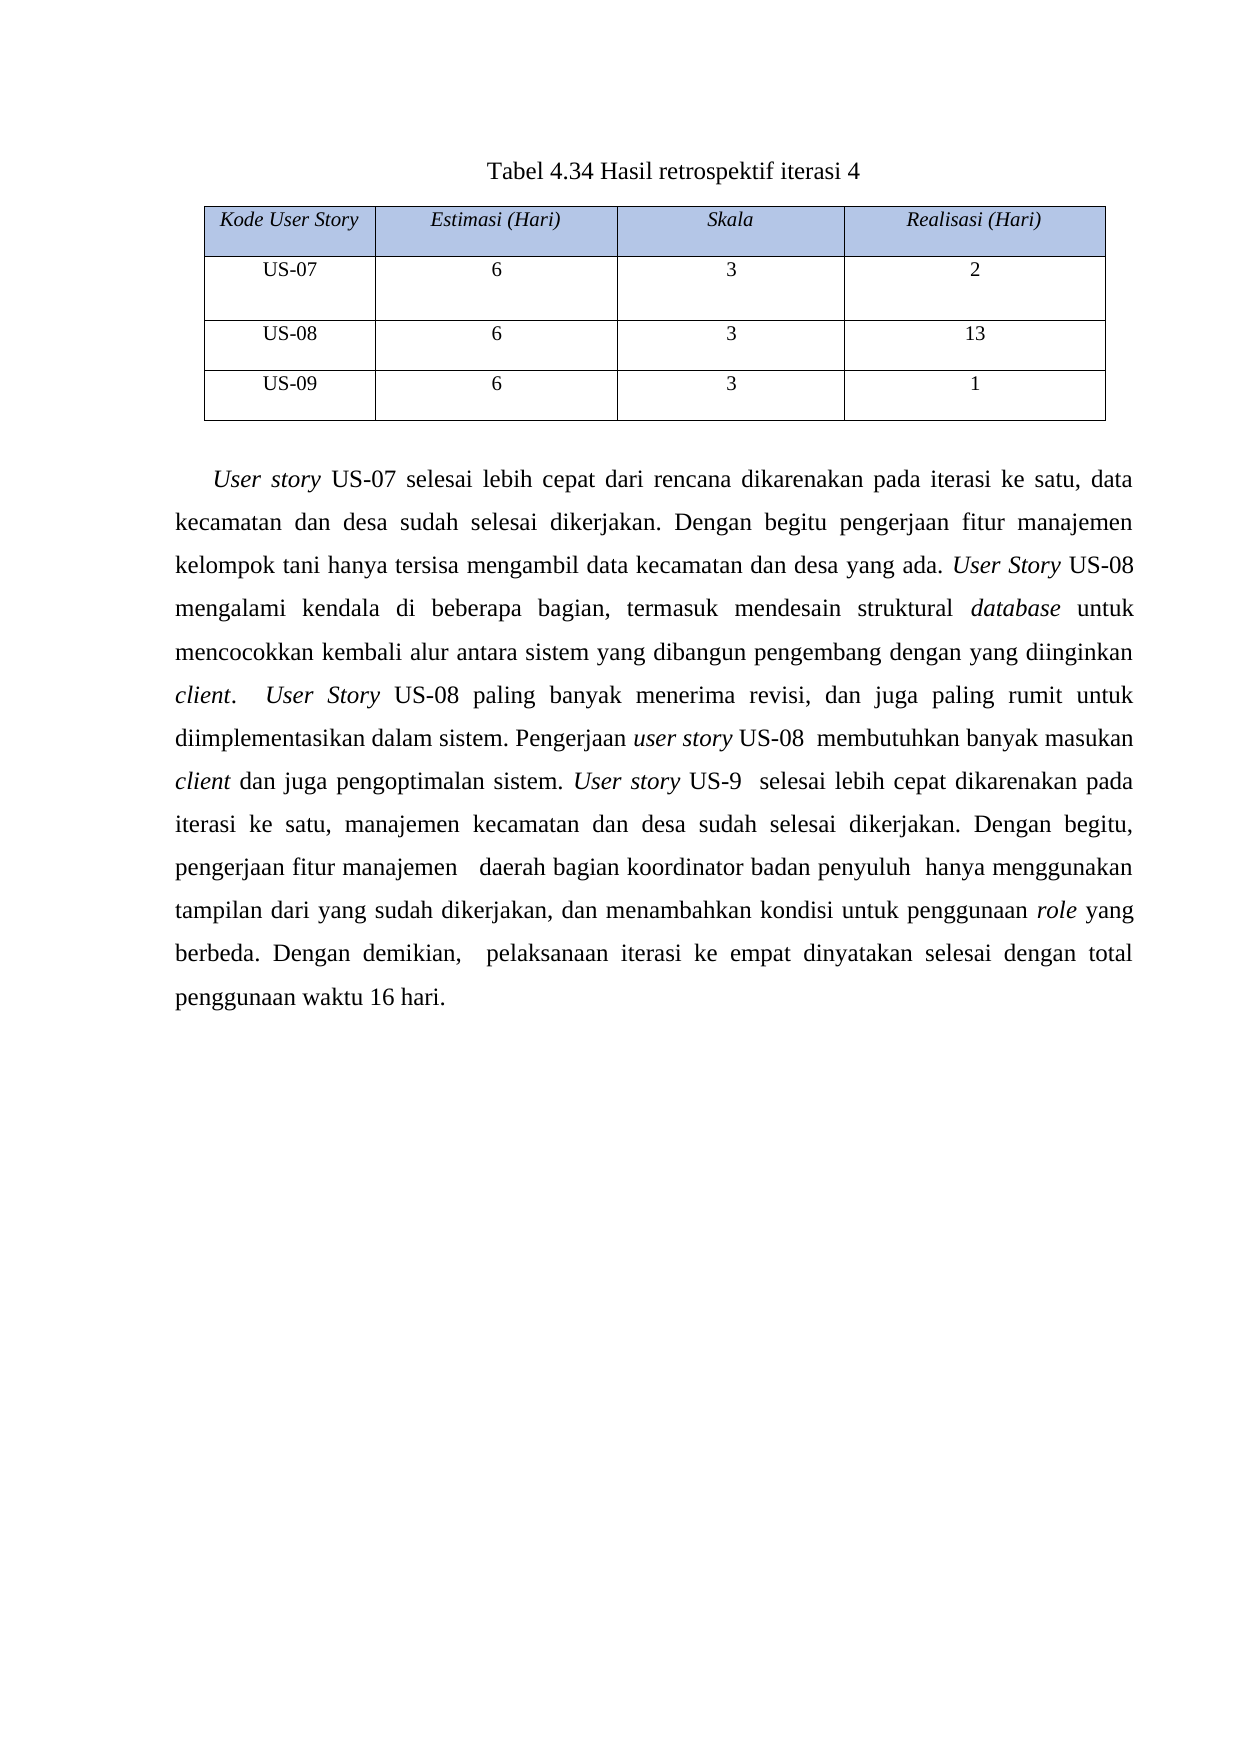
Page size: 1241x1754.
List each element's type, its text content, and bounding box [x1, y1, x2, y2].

table_cell 3 [618, 321, 844, 370]
table_header Estimasi (Hari) [376, 207, 617, 256]
table_cell 2 [845, 257, 1105, 320]
table_cell 3 [618, 371, 844, 420]
table_cell 6 [376, 321, 617, 370]
table_cell US-07 [205, 257, 375, 320]
table_cell 3 [618, 257, 844, 320]
table_cell 6 [376, 371, 617, 420]
table_cell US-09 [205, 371, 375, 420]
text User story US-07 selesai lebih cepat dari rencana dikarenakan pada iterasi ke satu, data kecamatan dan desa sudah selesai dikerjakan. Dengan begitu pengerjaan fitur manajemen kelompok tani hanya tersisa mengambil data kecamatan dan desa yang ada. User Story US-08 mengalami kendala di beberapa bagian, termasuk mendesain struktural database untuk mencocokkan kembali alur antara sistem yang dibangun pengembang dengan yang diinginkan client. User Story US-08 paling banyak menerima revisi, dan juga paling rumit untuk diimplementasikan dalam sistem. Pengerjaan user story US-08 membutuhkan banyak masukan client dan juga pengoptimalan sistem. User story US-9 selesai lebih cepat dikarenakan pada iterasi ke satu, manajemen kecamatan dan desa sudah selesai dikerjakan. Dengan begitu, pengerjaan fitur manajemen daerah bagian koordinator badan penyuluh hanya menggunakan tampilan dari yang sudah dikerjakan, dan menambahkan kondisi untuk penggunaan role yang berbeda. Dengan demikian, pelaksanaan iterasi ke empat dinyatakan selesai dengan total penggunaan waktu 16 hari. [175, 464, 1134, 1010]
table_header Skala [618, 207, 844, 256]
table_header Realisasi (Hari) [845, 207, 1105, 256]
table_cell 1 [845, 371, 1105, 420]
table_cell 6 [376, 257, 617, 320]
table_cell US-08 [205, 321, 375, 370]
table_cell 13 [845, 321, 1105, 370]
table_header Kode User Story [205, 207, 375, 256]
